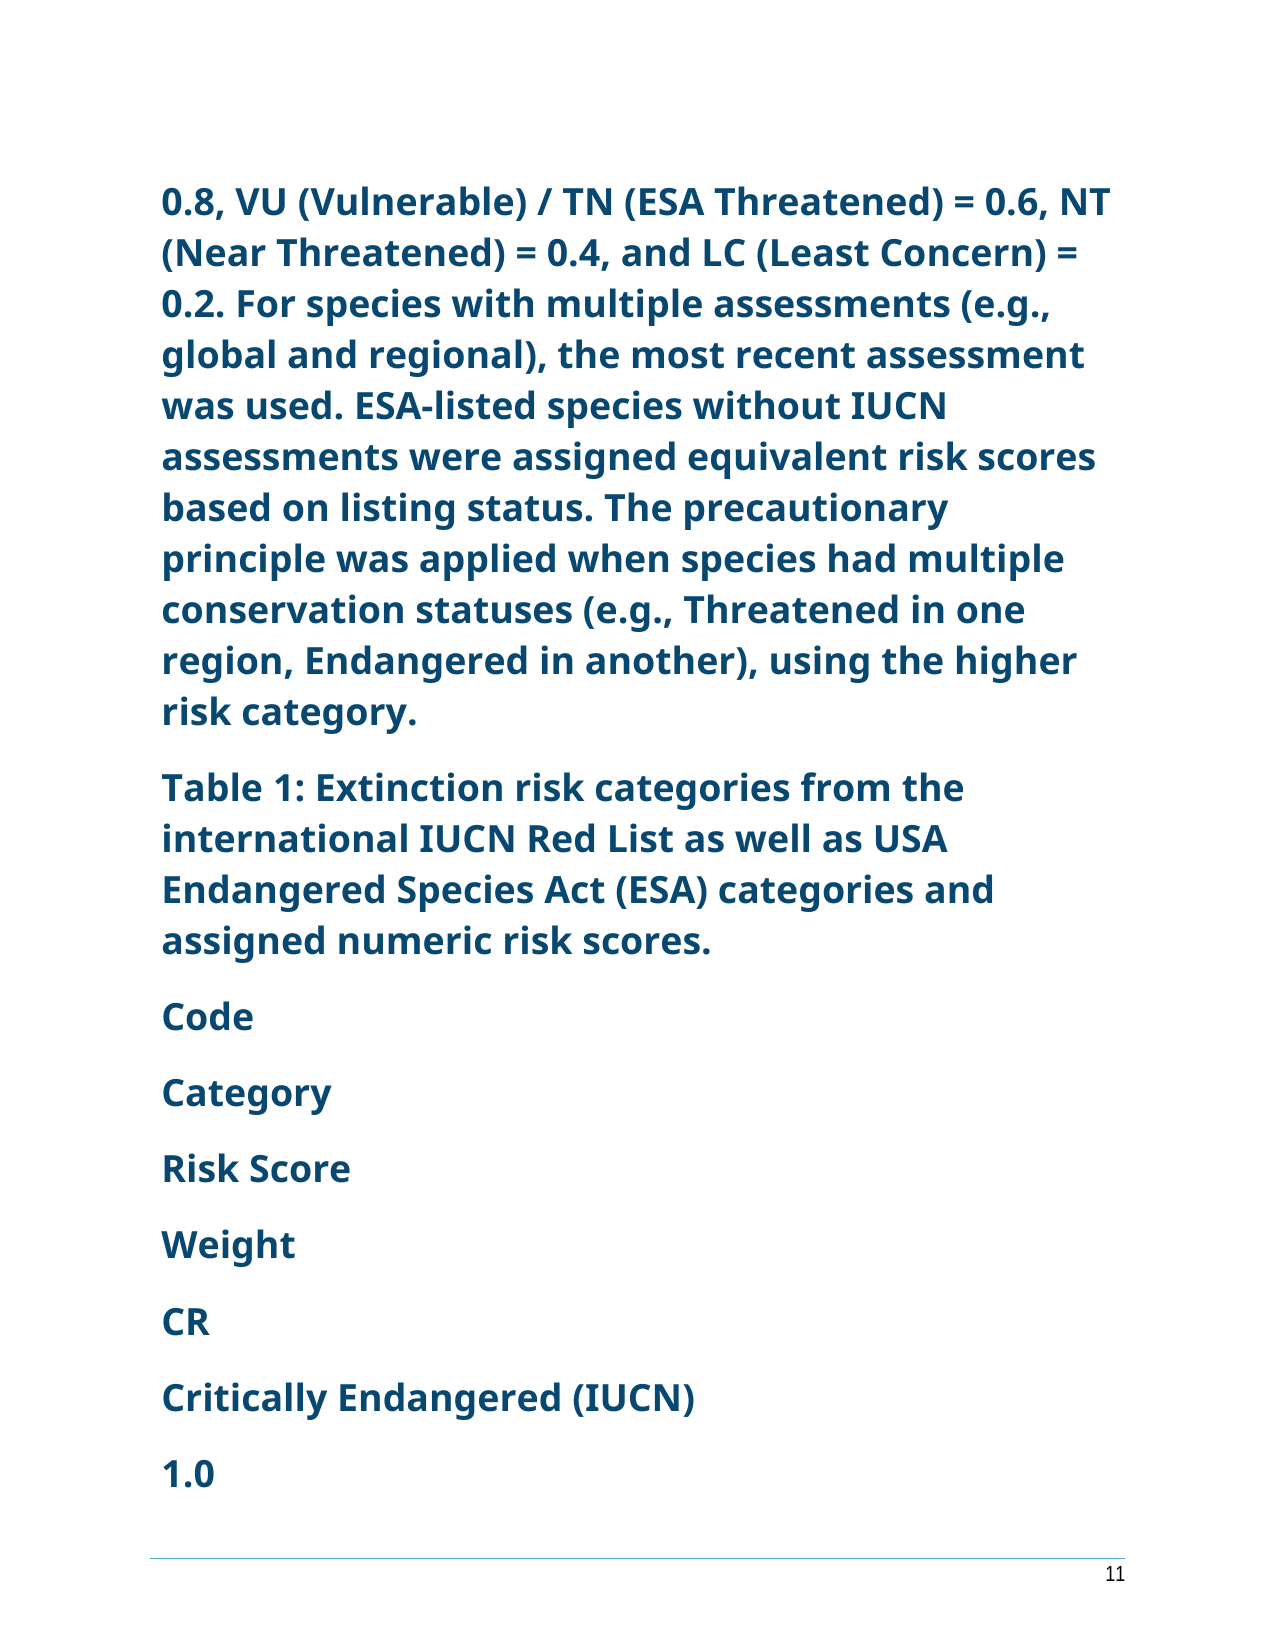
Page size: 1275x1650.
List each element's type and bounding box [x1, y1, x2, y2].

table_header [150, 150, 1125, 1498]
